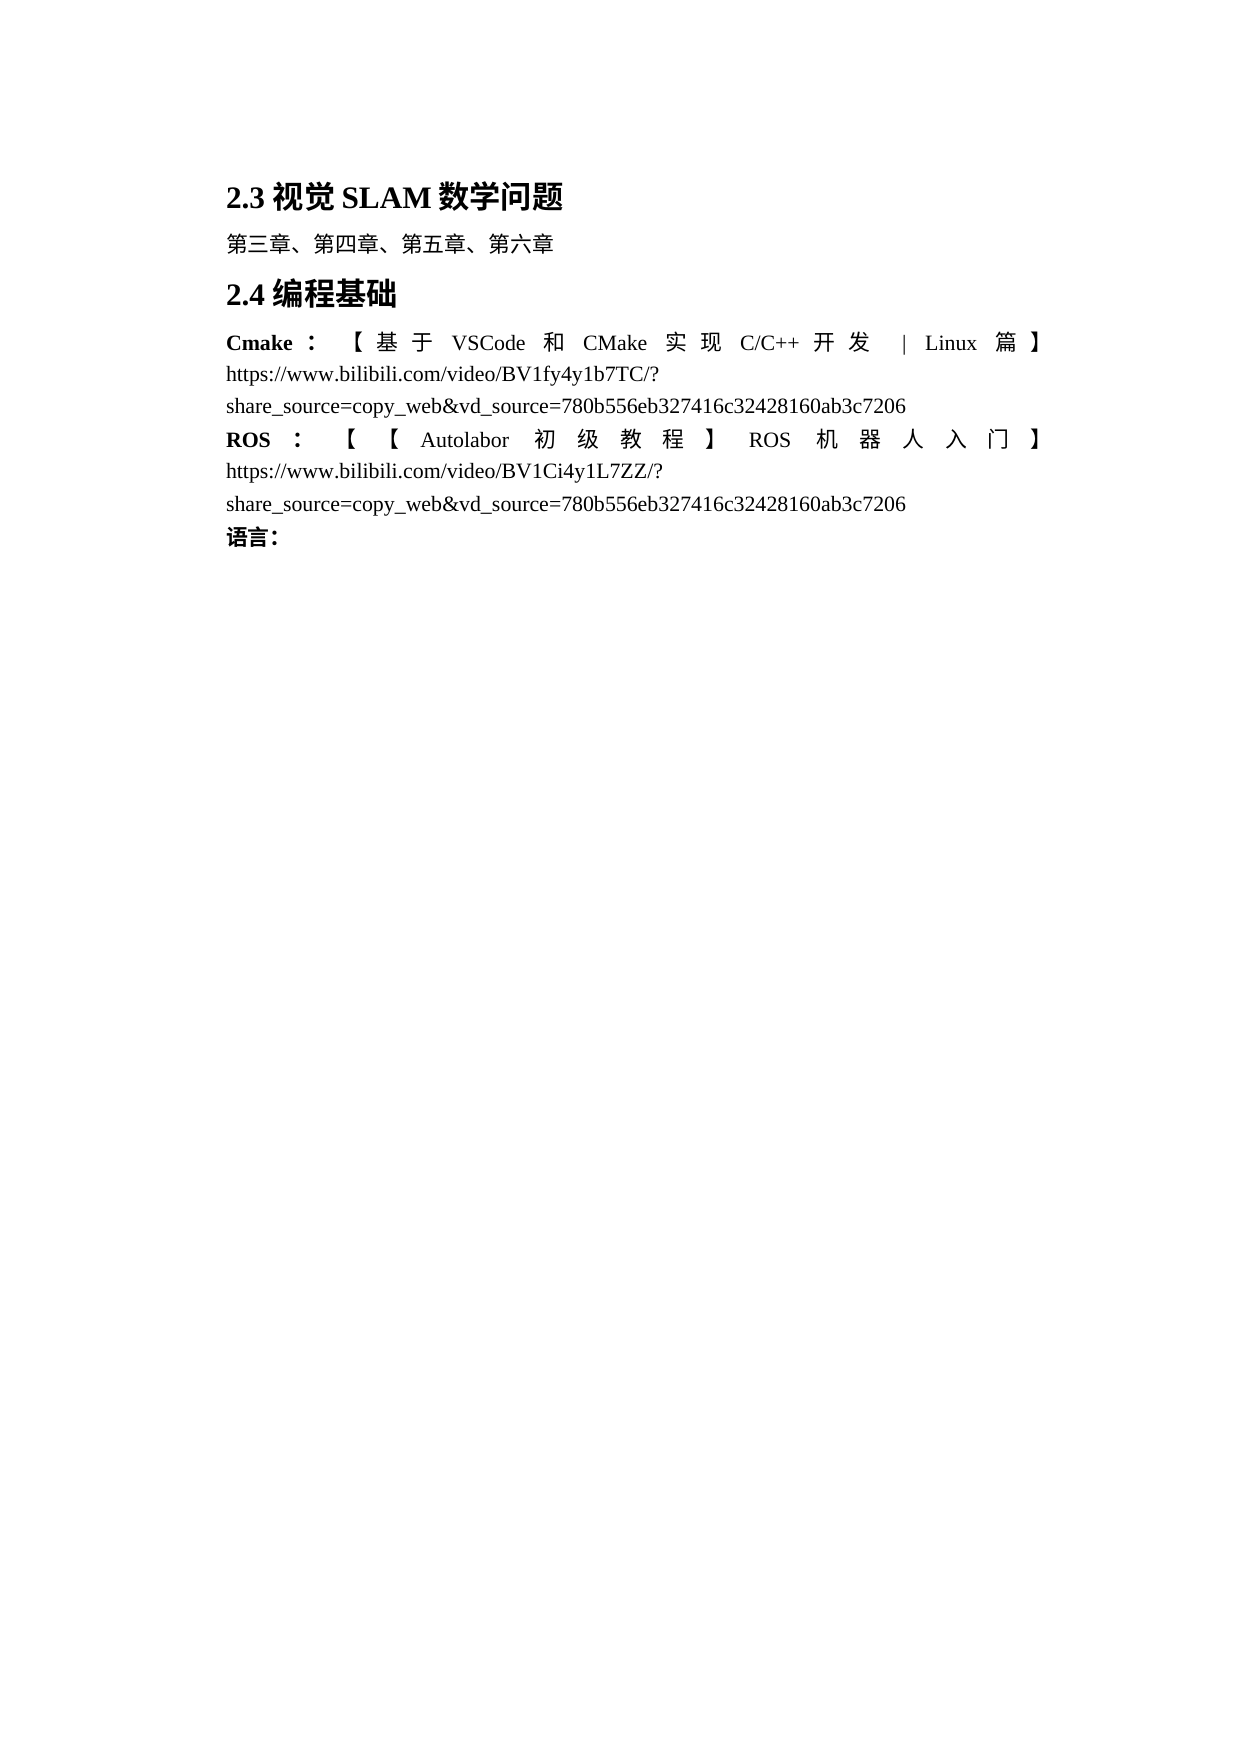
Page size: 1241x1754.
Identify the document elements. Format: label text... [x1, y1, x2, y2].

text 2.3 视觉SLAM数学问题 [226, 162, 1053, 227]
text 语言： [226, 519, 1053, 552]
text 第三章、第四章、第五章、第六章 [226, 227, 1053, 259]
text ROS：【【Autolabor初级教程】ROS机器人入门】 https://www.bilibili.com/video/BV1Ci4y1L7ZZ/?share_source=copy_web&vd_source=780b556eb327416c32428160ab3c7206 [226, 422, 1053, 519]
text Cmake：【基于VSCode和CMake实现C/C++开发 | Linux篇】 https://www.bilibili.com/video/BV1fy4y1b7TC/?share_source=copy_web&vd_source=780b556eb327416c32428160ab3c7206 [226, 324, 1053, 422]
text 2.4 编程基础 [226, 259, 1053, 324]
